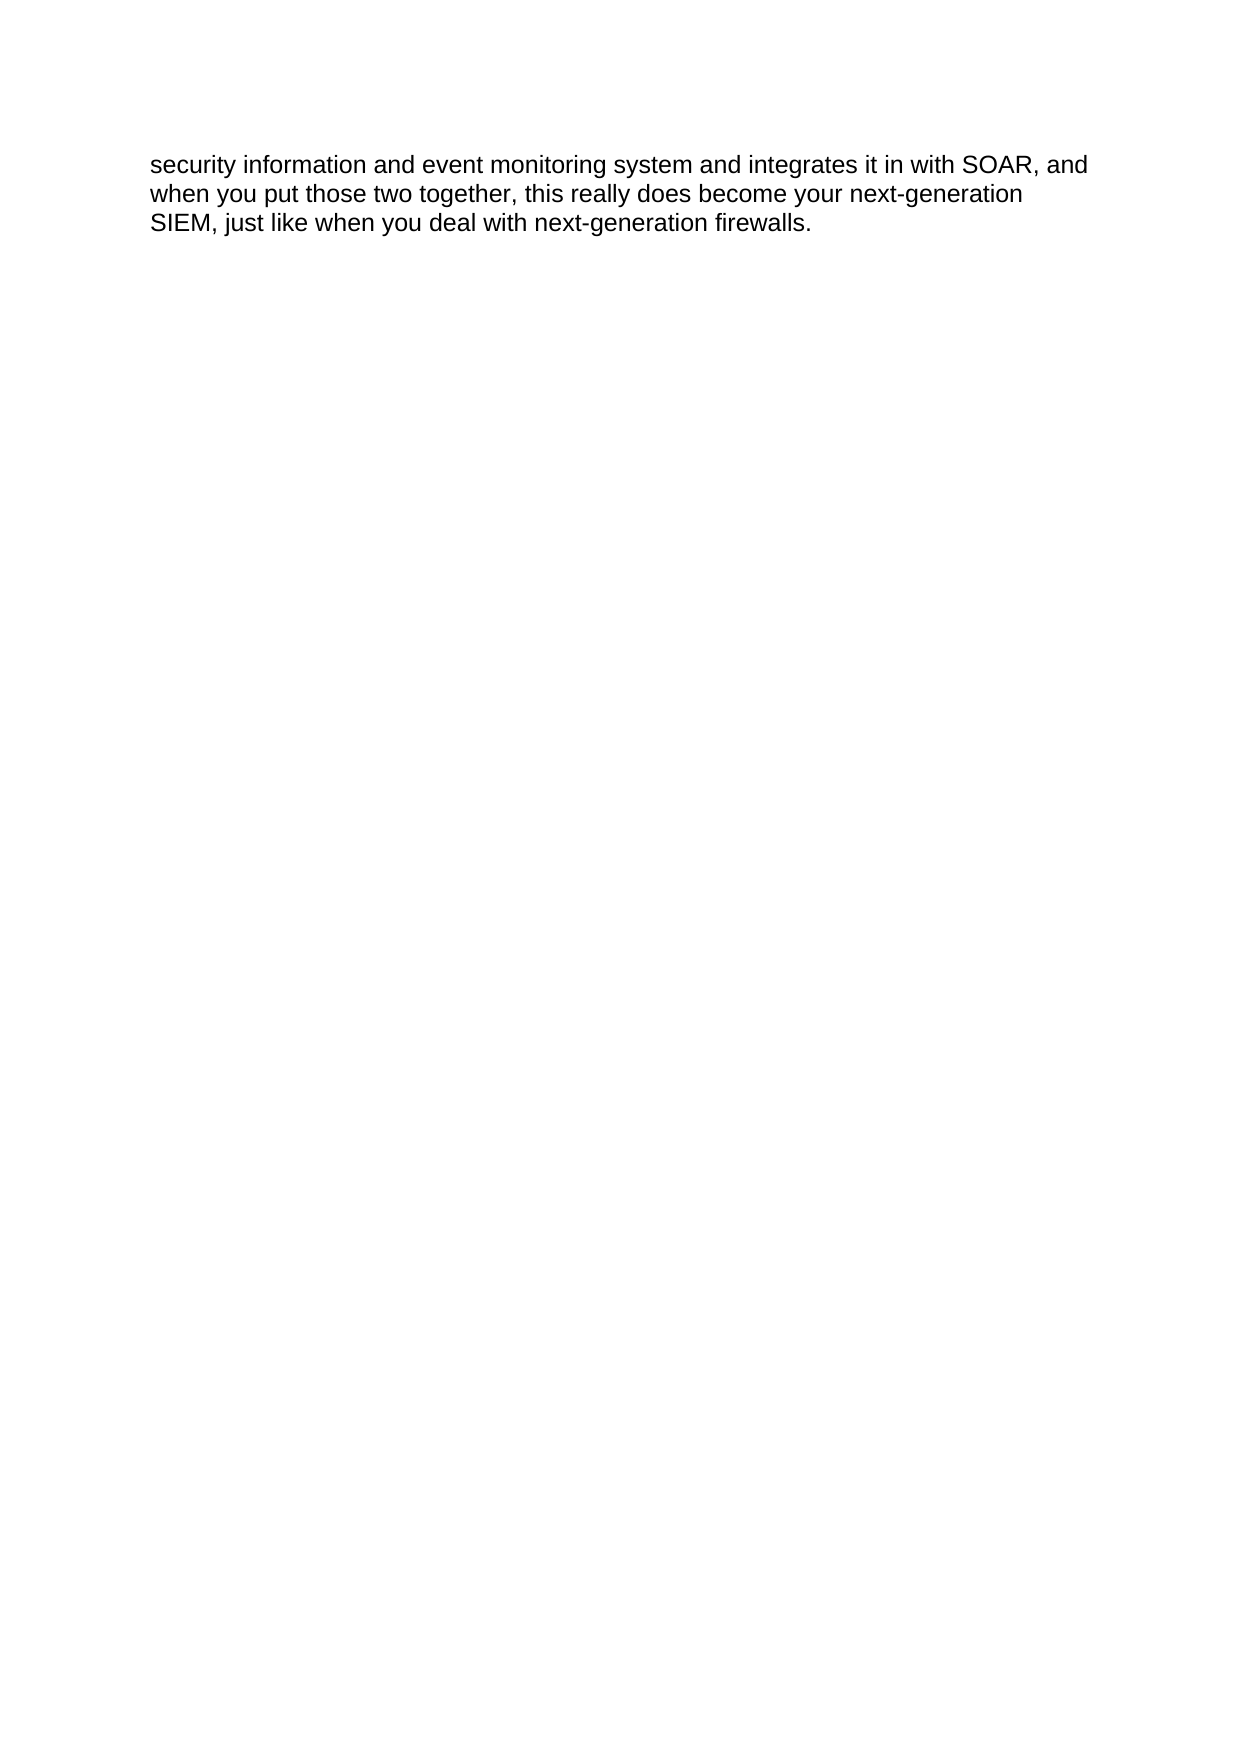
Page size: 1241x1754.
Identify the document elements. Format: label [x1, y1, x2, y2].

text [150, 150, 1090, 236]
